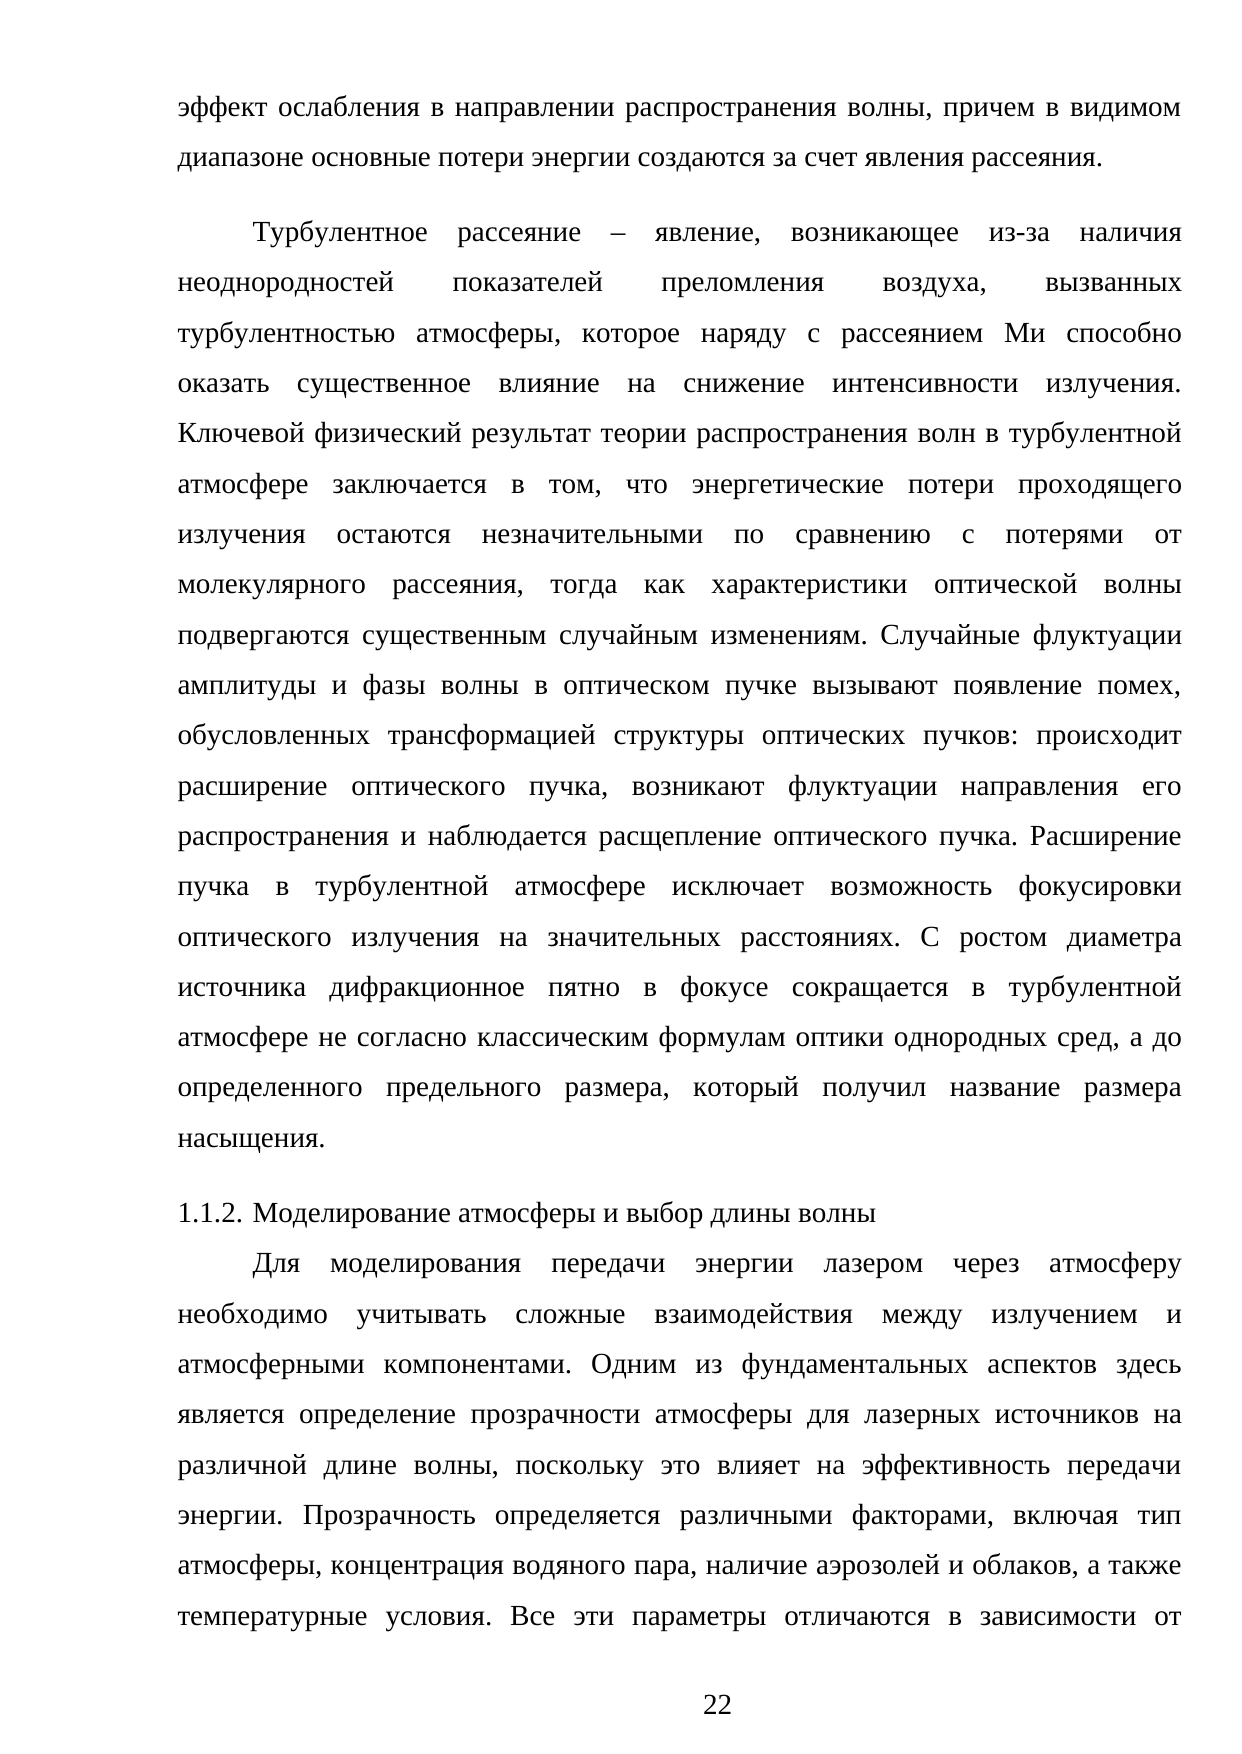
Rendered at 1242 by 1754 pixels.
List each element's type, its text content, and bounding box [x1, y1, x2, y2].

text Турбулентное рассеяние – явление, возникающее из-за наличия неоднородностей показателей преломления воздуха, вызванных турбулентностью атмосферы, которое наряду с рассеянием Ми способно оказать существенное влияние на снижение интенсивности излучения. Ключевой физический результат теории распространения волн в турбулентной атмосфере заключается в том, что энергетические потери проходящего излучения остаются незначительными по сравнению с потерями от молекулярного рассеяния, тогда как характеристики оптической волны подвергаются существенным случайным изменениям. Случайные флуктуации амплитуды и фазы волны в оптическом пучке вызывают появление помех, обусловленных трансформацией структуры оптических пучков: происходит расширение оптического пучка, возникают флуктуации направления его распространения и наблюдается расщепление оптического пучка. Расширение пучка в турбулентной атмосфере исключает возможность фокусировки оптического излучения на значительных расстояниях. С ростом диаметра источника дифракционное пятно в фокусе сокращается в турбулентной атмосфере не согласно классическим формулам оптики однородных сред, а до определенного предельного размера, который получил название размера насыщения. [177, 214, 1183, 1153]
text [177, 89, 1183, 172]
subtitle Моделирование атмосферы и выбор длины волны [177, 1195, 1183, 1229]
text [177, 1246, 1183, 1631]
